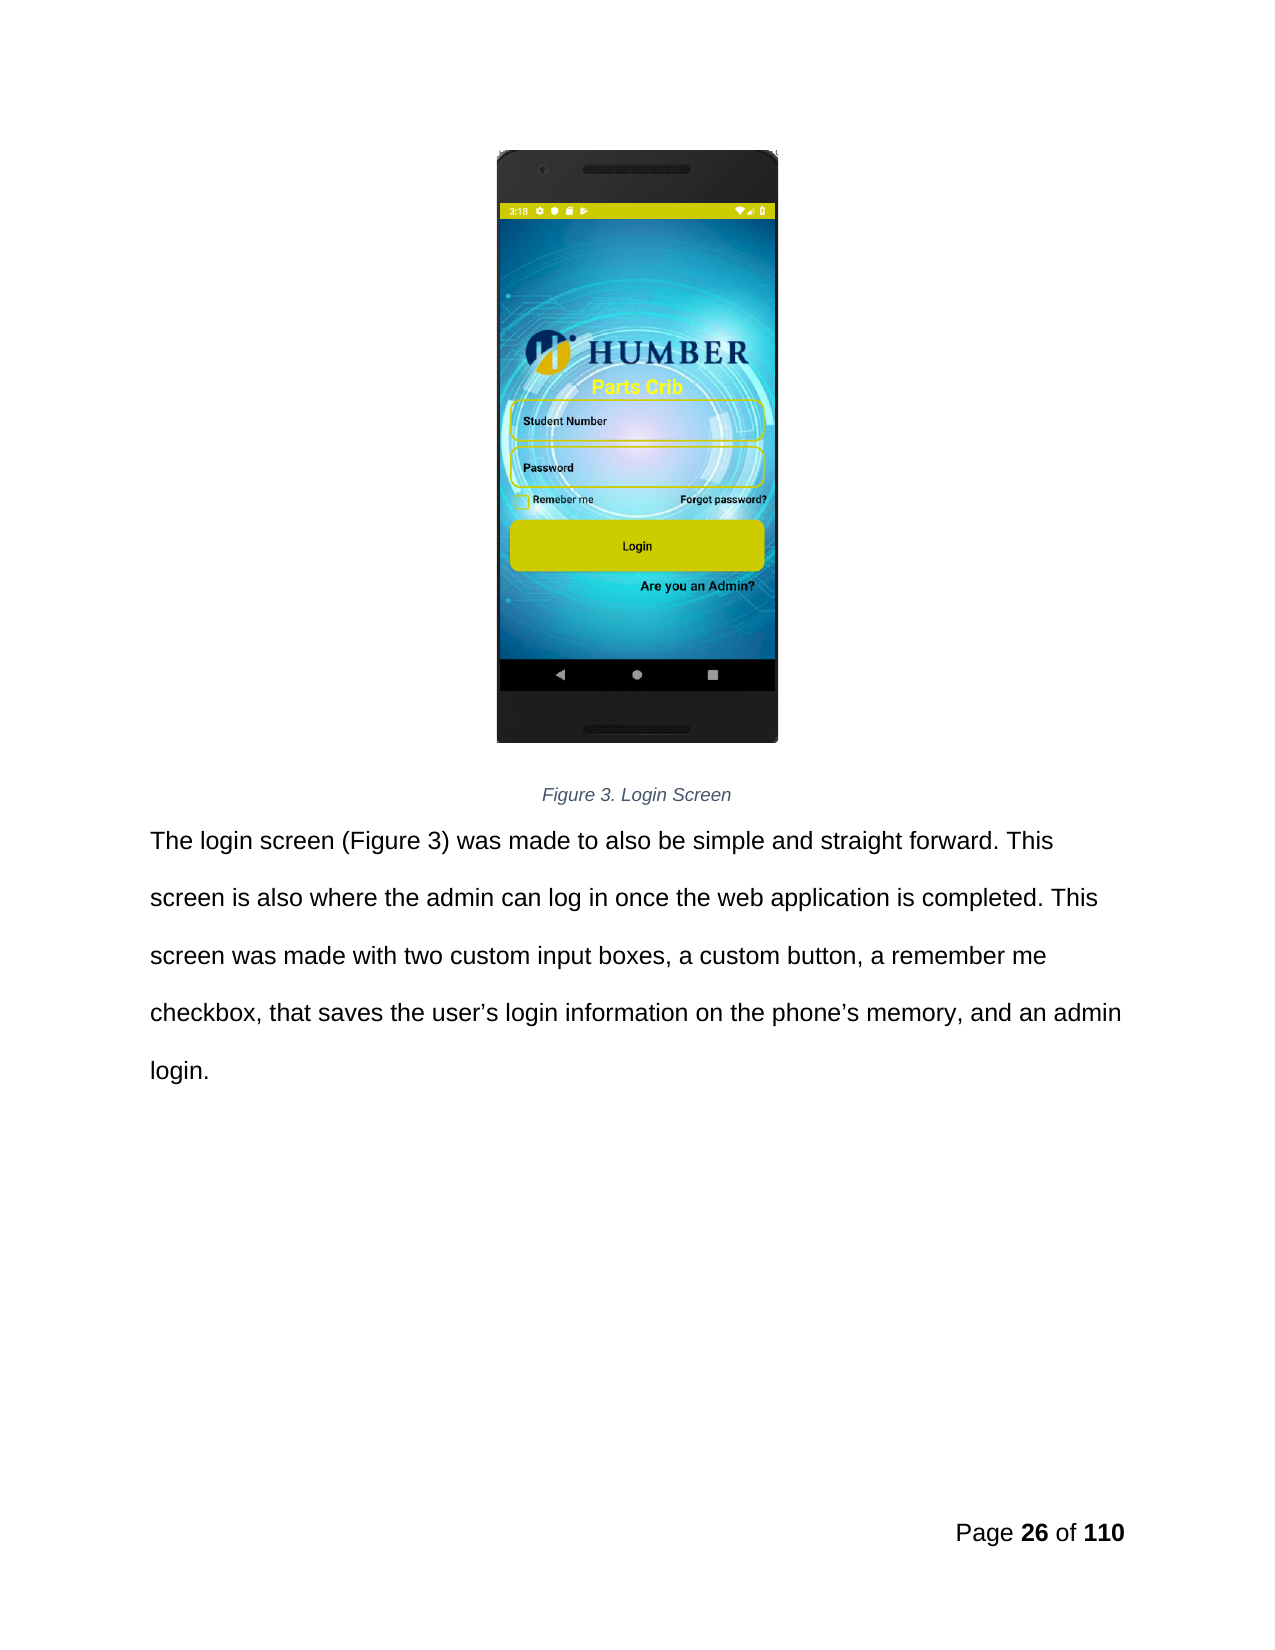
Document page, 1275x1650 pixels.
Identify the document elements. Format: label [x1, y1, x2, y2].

picture [496, 150, 779, 743]
